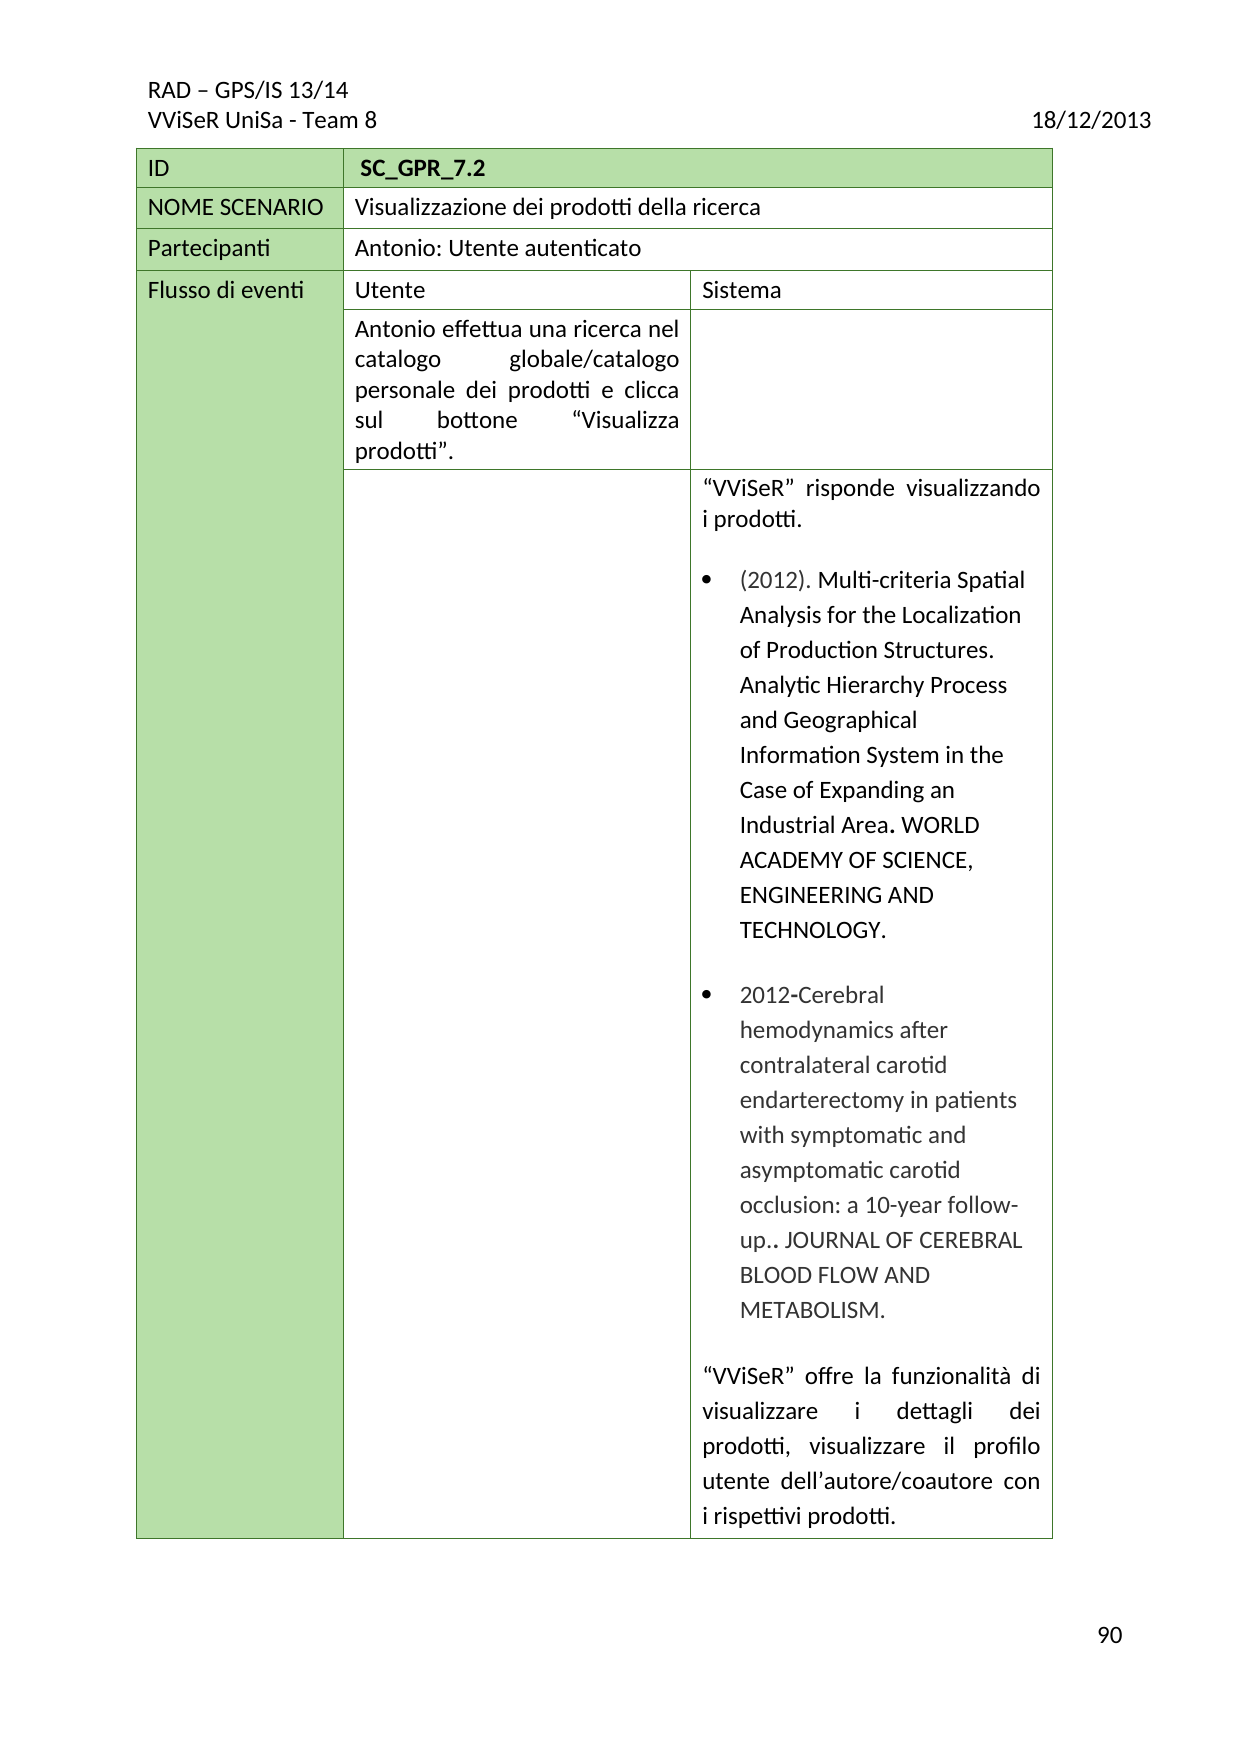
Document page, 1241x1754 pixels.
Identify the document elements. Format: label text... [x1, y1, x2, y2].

table_cell NOME SCENARIO [137, 188, 343, 228]
table_cell Utente [344, 271, 690, 309]
table_cell Visualizzazione dei prodotti della ricerca [344, 188, 1052, 228]
table_cell [344, 470, 690, 1538]
table_cell Antonio: Utente autenticato [344, 229, 1052, 270]
table_cell “VViSeR” risponde visualizzando i prodotti. (2012). Multi-criteria Spatial Analysis for the Localization of Production Structures. Analytic Hierarchy Process and Geographical Information System in the Case of Expanding an Industrial Area. WORLD ACADEMY OF SCIENCE, ENGINEERING AND TECHNOLOGY. 2012-Cerebral hemodynamics after contralateral carotid endarterectomy in patients with symptomatic and asymptomatic carotid occlusion: a 10-year follow-up.. JOURNAL OF CEREBRAL BLOOD FLOW AND METABOLISM. “VViSeR” offre la funzionalità di visualizzare i dettagli dei prodotti, visualizzare il profilo utente dell’autore/coautore con i rispettivi prodotti. [691, 470, 1052, 1538]
table_cell [691, 310, 1052, 468]
table_cell Partecipanti [137, 229, 343, 270]
table_cell Antonio effettua una ricerca nel catalogo globale/catalogo personale dei prodotti e clicca sul bottone “Visualizza prodotti”. [344, 310, 690, 468]
table_cell Sistema [691, 271, 1052, 309]
table_header ID [137, 149, 343, 187]
table_header SC_GPR_7.2 [344, 149, 1052, 187]
table_cell Flusso di eventi [137, 271, 343, 1538]
